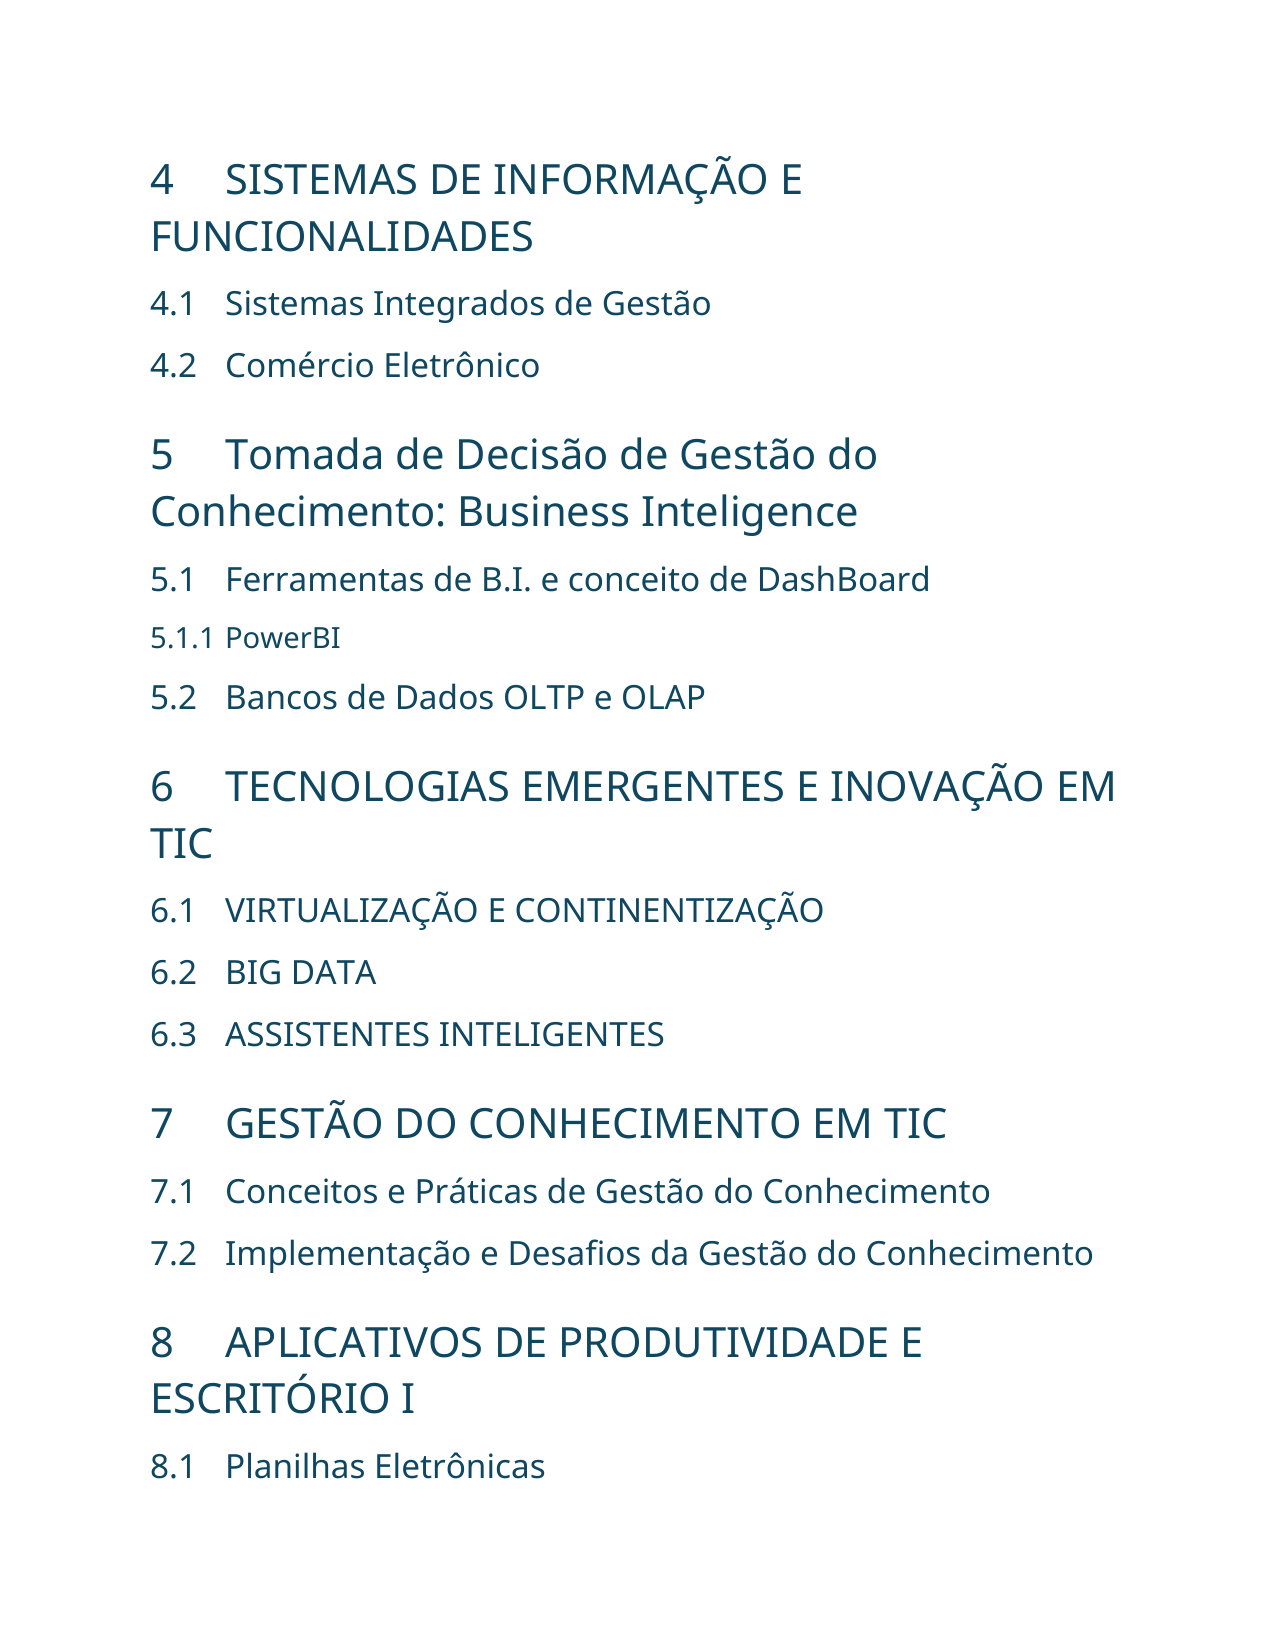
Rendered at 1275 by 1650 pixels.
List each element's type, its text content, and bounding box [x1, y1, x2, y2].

subtitle 5.2 Bancos de Dados OLTP e OLAP [150, 674, 1125, 719]
subtitle 4.1 Sistemas Integrados de Gestão [150, 280, 1125, 326]
subtitle 7.2 Implementação e Desafios da Gestão do Conhecimento [150, 1229, 1125, 1275]
subtitle 4.2 Comércio Eletrônico [150, 342, 1125, 388]
subtitle 7.1 Conceitos e Práticas de Gestão do Conhecimento [150, 1167, 1125, 1213]
subtitle 5.1.1 PowerBI [150, 617, 1125, 657]
subtitle 7 GESTÃO DO CONHECIMENTO EM TIC [150, 1094, 1125, 1151]
subtitle 8 APLICATIVOS DE PRODUTIVIDADE E ESCRITÓRIO I [150, 1312, 1125, 1426]
subtitle 6 TECNOLOGIAS EMERGENTES E INOVAÇÃO EM TIC [150, 757, 1125, 870]
subtitle 6.2 BIG DATA [150, 949, 1125, 994]
subtitle 6.1 VIRTUALIZAÇÃO E CONTINENTIZAÇÃO [150, 887, 1125, 932]
subtitle 5 Tomada de Decisão de Gestão do Conhecimento: Business Inteligence [150, 425, 1125, 539]
subtitle 8.1 Planilhas Eletrônicas [150, 1443, 1125, 1488]
subtitle 4 SISTEMAS DE INFORMAÇÃO E FUNCIONALIDADES [150, 150, 1125, 263]
subtitle 5.1 Ferramentas de B.I. e conceito de DashBoard [150, 555, 1125, 601]
subtitle 6.3 ASSISTENTES INTELIGENTES [150, 1011, 1125, 1057]
